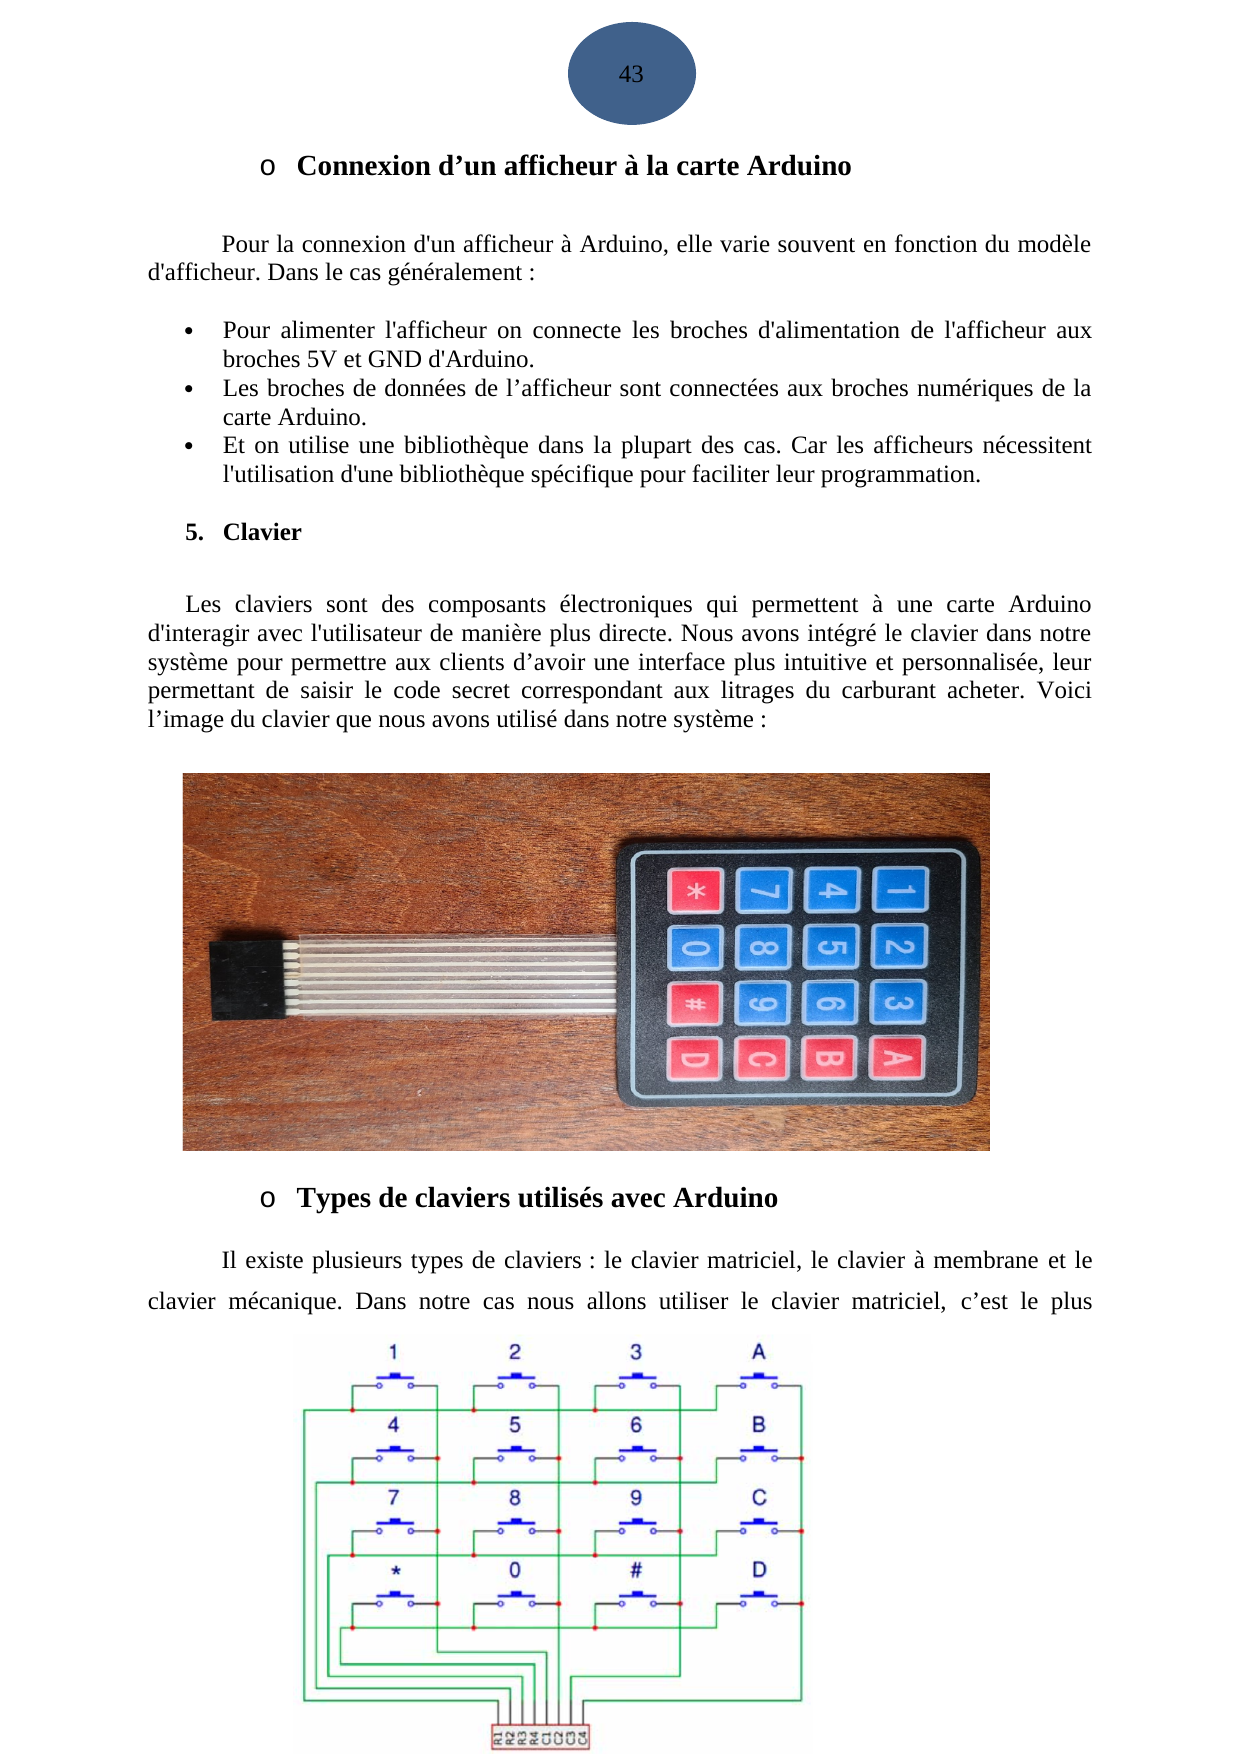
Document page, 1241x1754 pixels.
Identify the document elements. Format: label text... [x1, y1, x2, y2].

subtitle Types de claviers utilisés avec Arduino [259, 1180, 1093, 1216]
list Les broches de données de l’afficheur sont connectées aux broches numériques de la carte Arduino. [185, 373, 1093, 430]
text Pour la connexion d'un afficheur à Arduino, elle varie souvent en fonction du modèle d'afficheur. Dans le cas généralement : [148, 229, 1093, 286]
list Clavier [185, 517, 1093, 546]
list Et on utilise une bibliothèque dans la plupart des cas. Car les afficheurs nécessitent l'utilisation d'une bibliothèque spécifique pour faciliter leur programmation. [185, 430, 1093, 488]
picture [263, 1328, 858, 1754]
subtitle Connexion d’un afficheur à la carte Arduino [259, 148, 1093, 184]
picture [184, 773, 990, 1151]
text Les claviers sont des composants électroniques qui permettent à une carte Arduino d'interagir avec l'utilisateur de manière plus directe. Nous avons intégré le clavier dans notre système pour permettre aux clients d’avoir une interface plus intuitive et personnalisée, leur permettant de saisir le code secret correspondant aux litrages du carburant acheter. Voici l’image du clavier que nous avons utilisé dans notre système : [148, 589, 1093, 733]
list Pour alimenter l'afficheur on connecte les broches d'alimentation de l'afficheur aux broches 5V et GND d'Arduino. [185, 315, 1093, 373]
